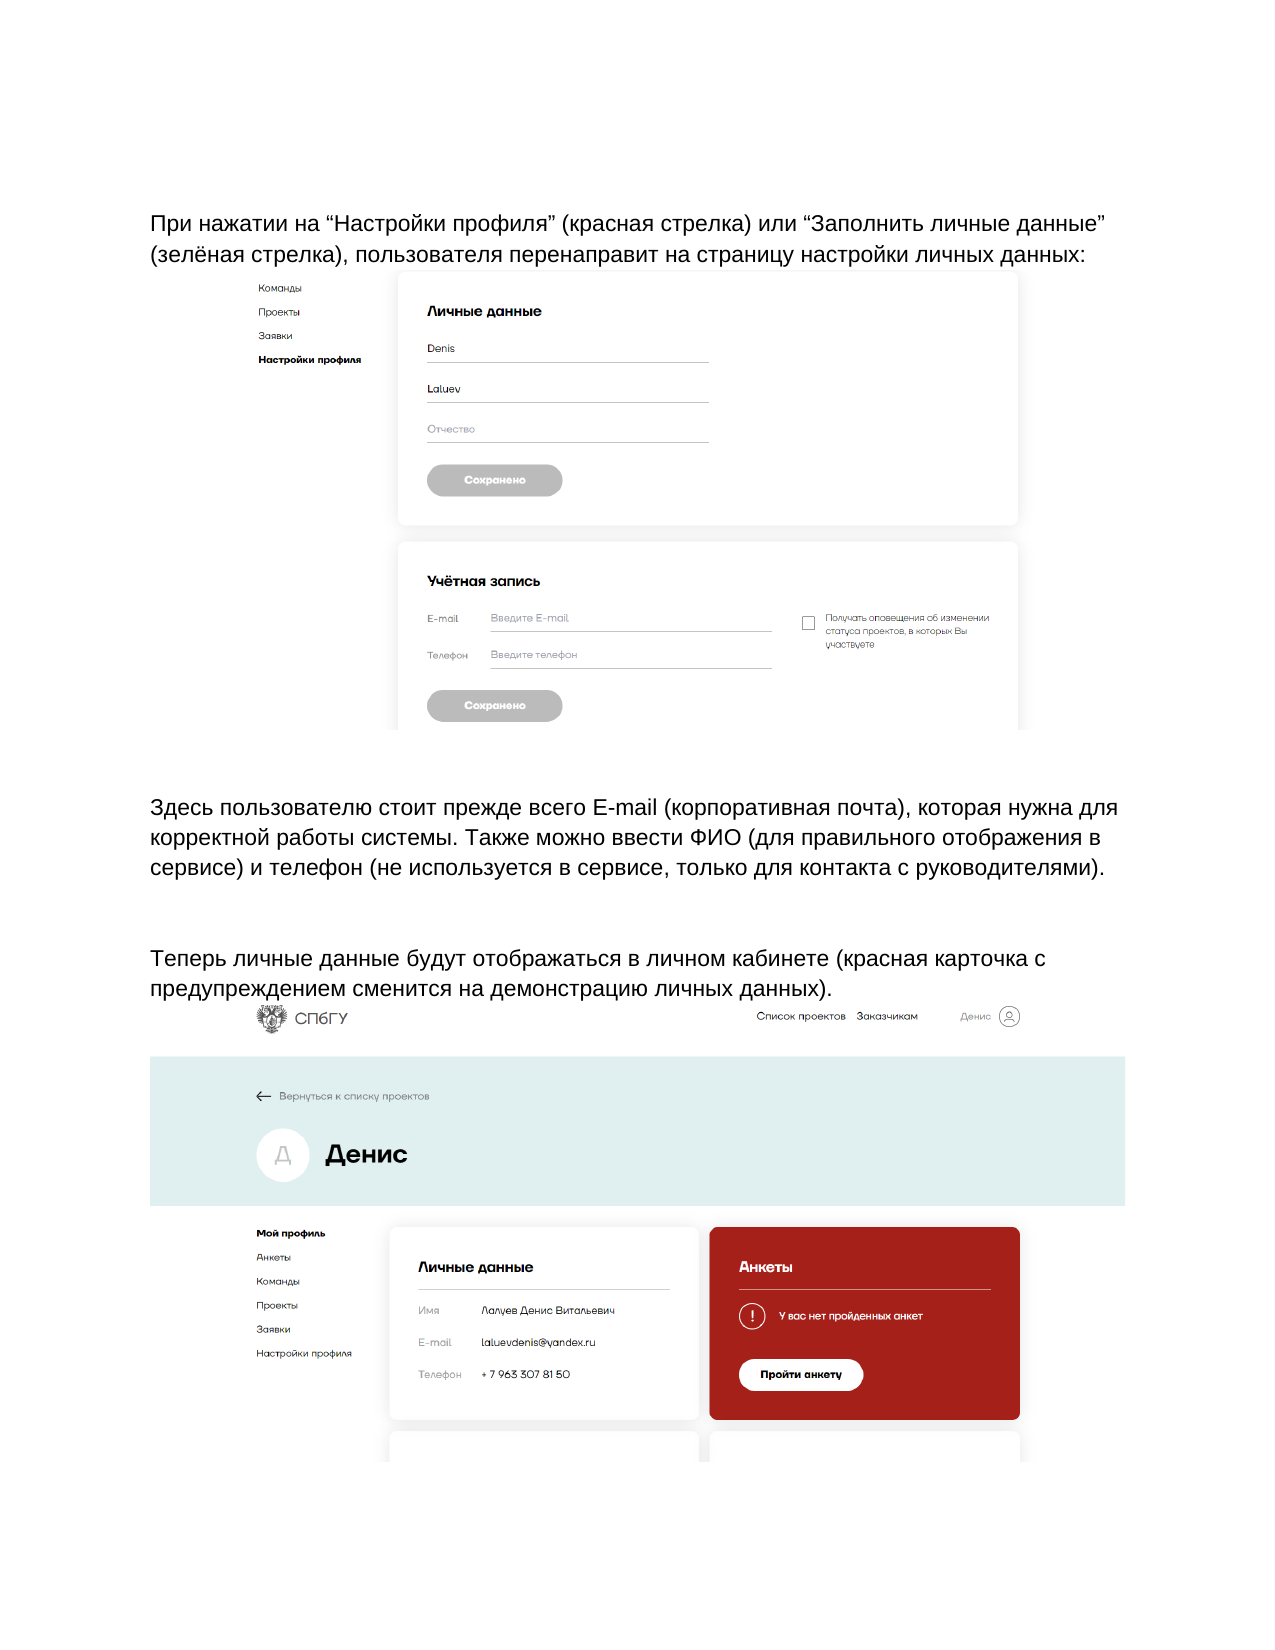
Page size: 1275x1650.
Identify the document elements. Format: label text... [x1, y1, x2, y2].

picture [150, 1005, 1125, 1462]
text Здесь пользователю стоит прежде всего E-mail (корпоративная почта), которая нужна для корректной работы системы. Также можно ввести ФИО (для правильного отображения в сервисе) и телефон (не используется в сервисе, только для контакта с руководителями). [150, 793, 1125, 880]
text При нажатии на “Настройки профиля” (красная стрелка) или “Заполнить личные данные” (зелёная стрелка), пользователя перенаправит на страницу настройки личных данных: [150, 210, 1125, 267]
text Теперь личные данные будут отображаться в личном кабинете (красная карточка с предупреждением сменится на демонстрацию личных данных). [150, 944, 1125, 1001]
picture [150, 270, 1125, 730]
